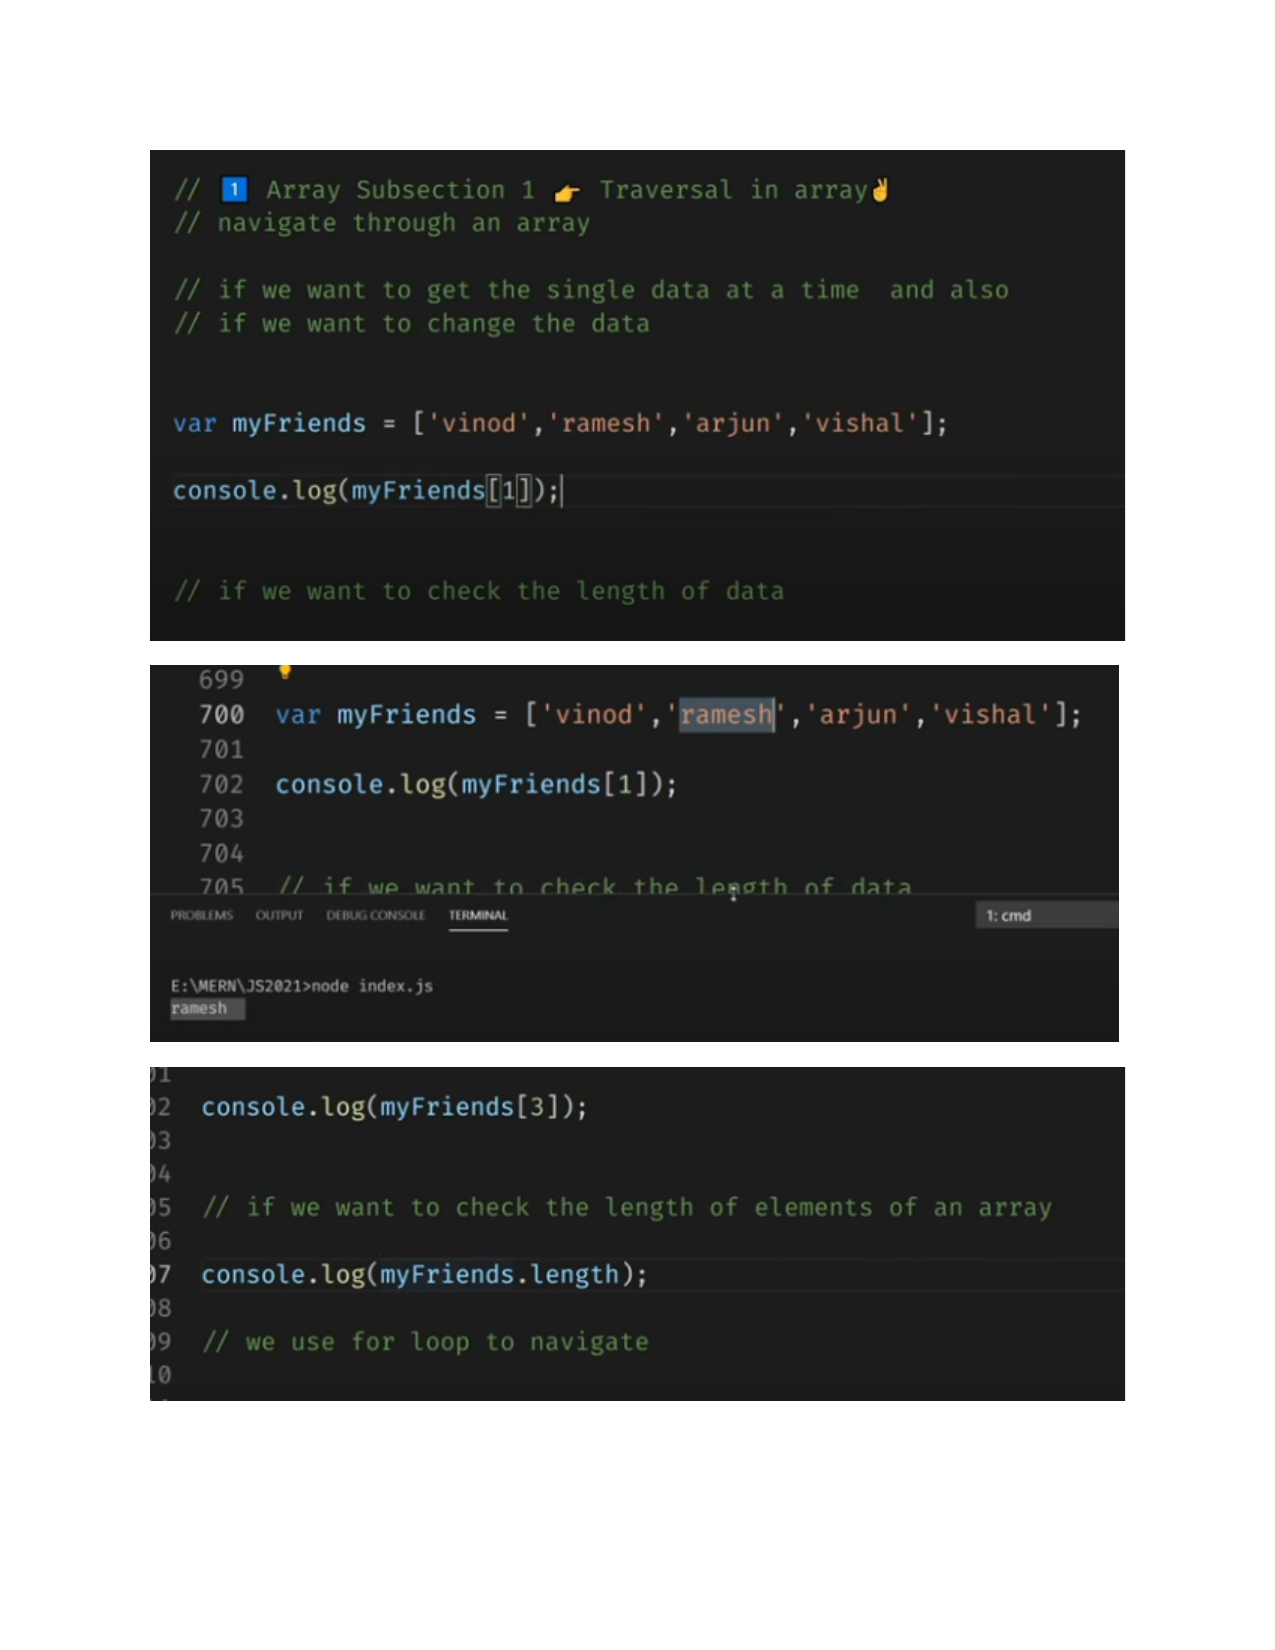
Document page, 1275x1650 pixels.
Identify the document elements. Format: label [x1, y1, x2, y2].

picture [150, 150, 1125, 641]
picture [150, 665, 1119, 1042]
picture [150, 1067, 1125, 1401]
